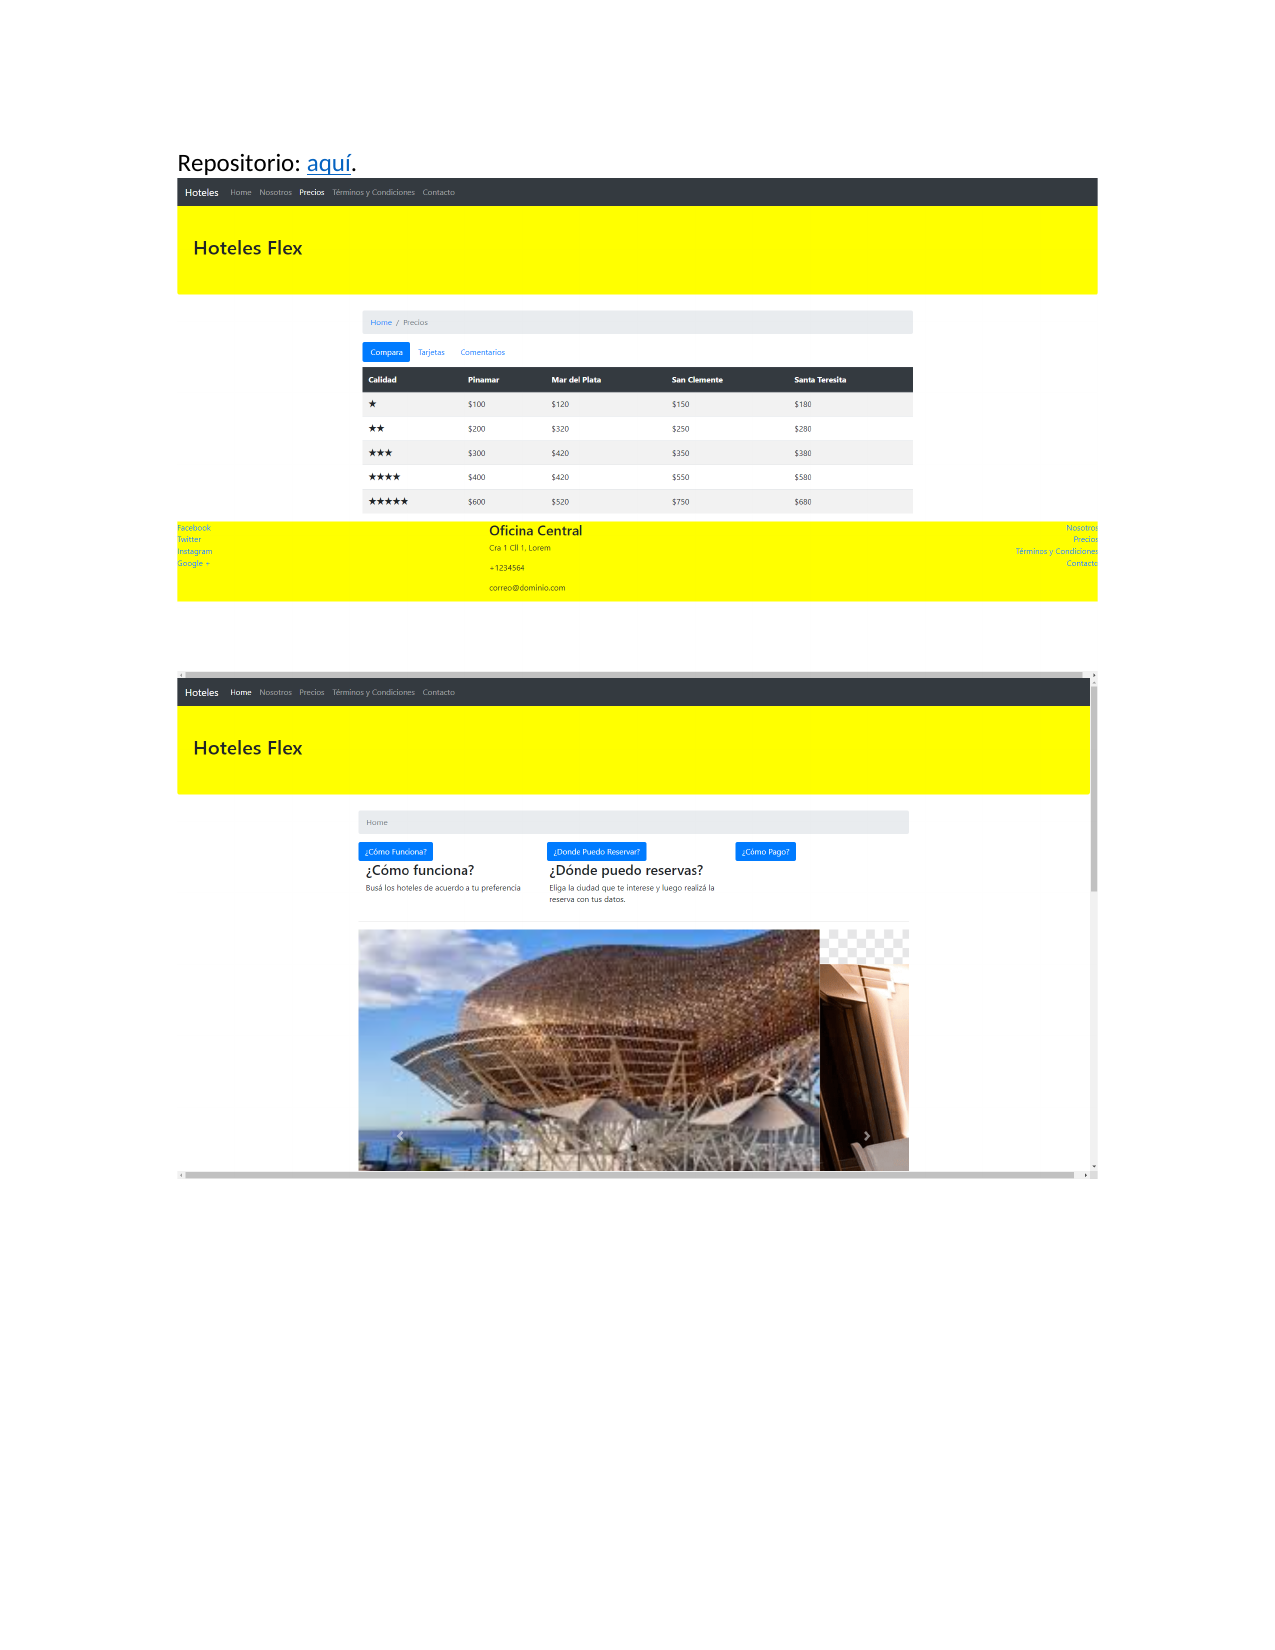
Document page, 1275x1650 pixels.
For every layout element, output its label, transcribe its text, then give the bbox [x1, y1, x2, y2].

text Repositorio: aquí. [177, 148, 1098, 178]
picture [177, 178, 1098, 1179]
